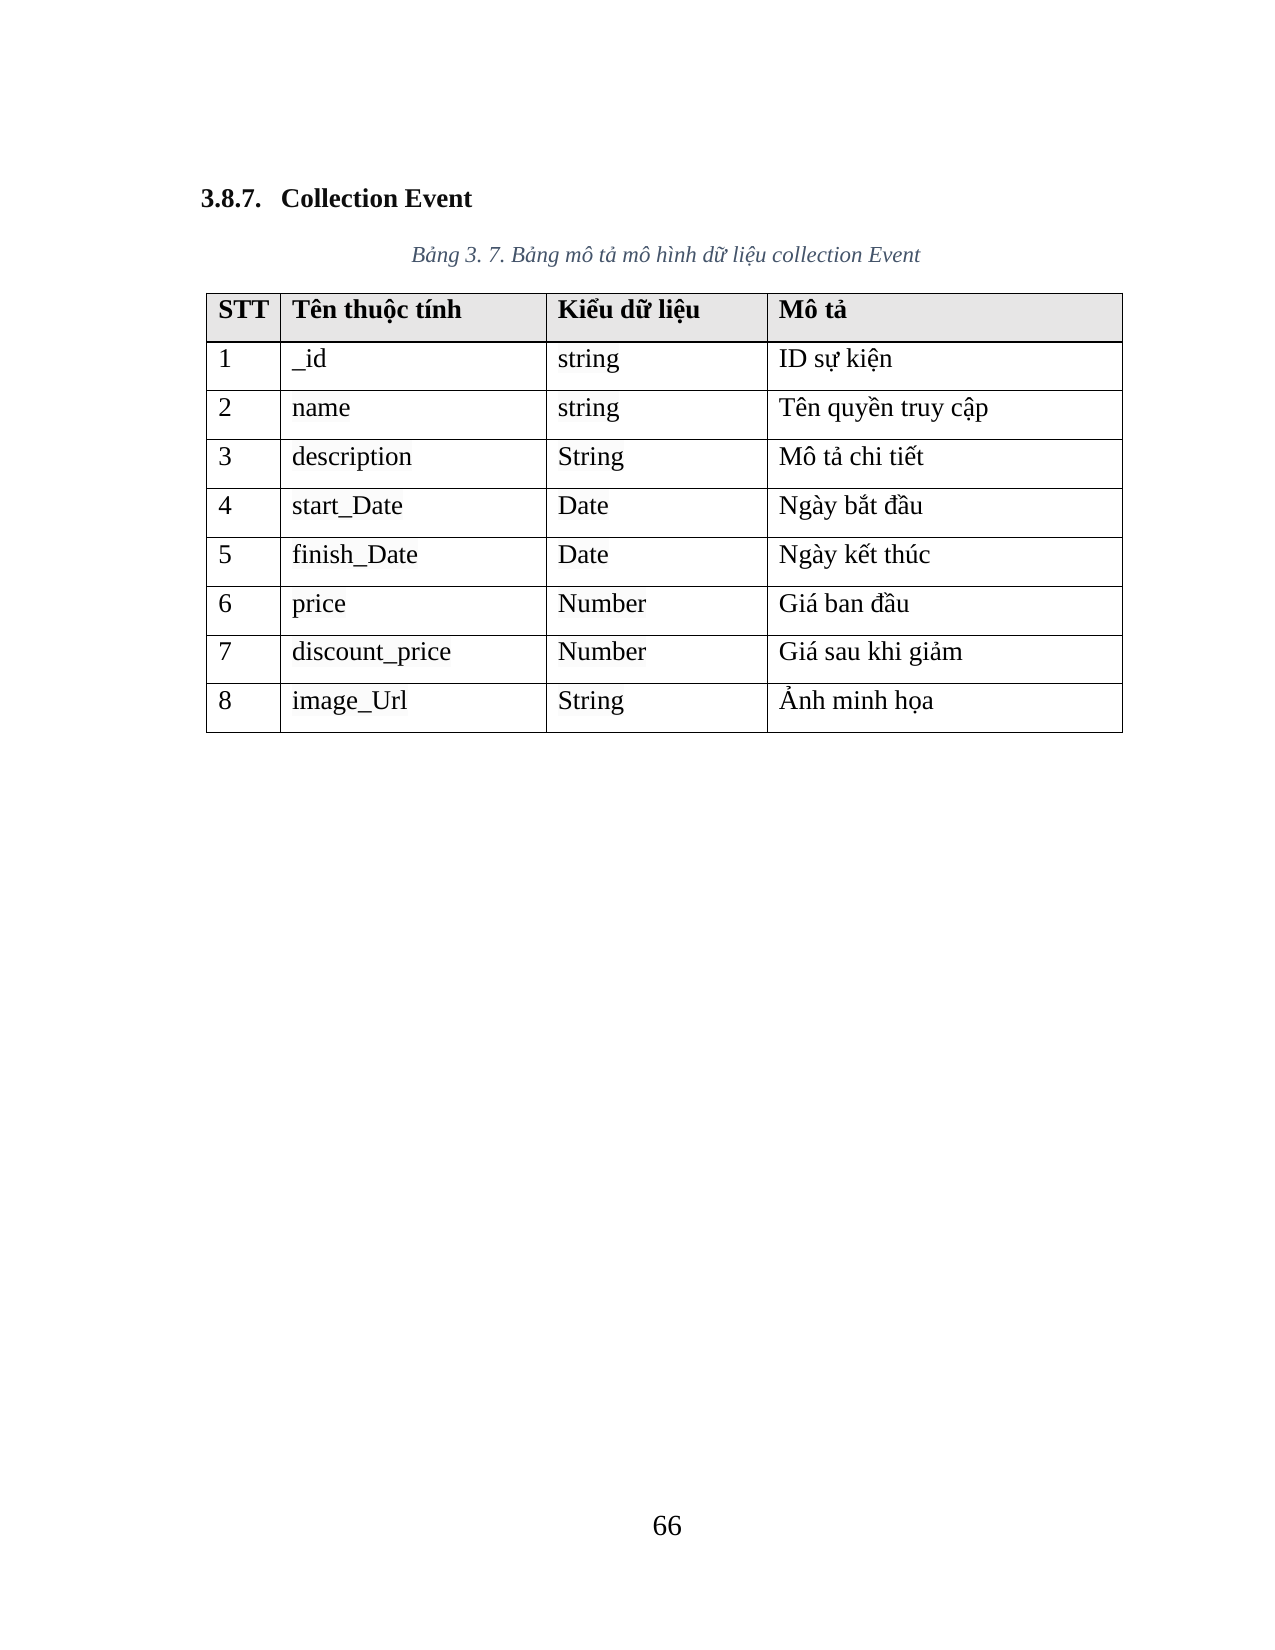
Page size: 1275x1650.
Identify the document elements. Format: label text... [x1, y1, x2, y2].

table_cell Date [547, 489, 767, 537]
table_cell start_Date [281, 489, 546, 537]
table_cell image_Url [281, 684, 546, 732]
table_cell 5 [207, 538, 280, 586]
table_cell ID sự kiện [768, 343, 1122, 390]
table_header Tên thuộc tính [281, 294, 546, 341]
table_cell 7 [207, 636, 280, 683]
table_cell 8 [207, 684, 280, 732]
table_cell finish_Date [281, 538, 546, 586]
table_cell Giá ban đầu [768, 587, 1122, 634]
table_cell String [547, 684, 767, 732]
table_cell _id [281, 343, 546, 390]
table_cell 6 [207, 587, 280, 634]
table_cell Date [547, 538, 767, 586]
table_cell Mô tả chi tiết [768, 440, 1122, 488]
table_cell string [547, 343, 767, 390]
table_cell name [281, 391, 546, 439]
table_cell Ngày kết thúc [768, 538, 1122, 586]
table_cell discount_price [281, 636, 546, 683]
table_cell Tên quyền truy cập [768, 391, 1122, 439]
table_cell 4 [207, 489, 280, 537]
text Collection Event [201, 182, 1157, 213]
table_cell Number [547, 636, 767, 683]
table_header Mô tả [768, 294, 1122, 341]
table_cell price [281, 587, 546, 634]
table_cell Ngày bắt đầu [768, 489, 1122, 537]
table_cell string [547, 391, 767, 439]
table_header STT [207, 294, 280, 341]
table_cell Number [547, 587, 767, 634]
table_cell 3 [207, 440, 280, 488]
table_cell description [281, 440, 546, 488]
table_cell 2 [207, 391, 280, 439]
table_cell String [547, 440, 767, 488]
table_cell 1 [207, 343, 280, 390]
table_cell Giá sau khi giảm [768, 636, 1122, 683]
table_header Kiểu dữ liệu [547, 294, 767, 341]
table_cell Ảnh minh họa [768, 684, 1122, 732]
